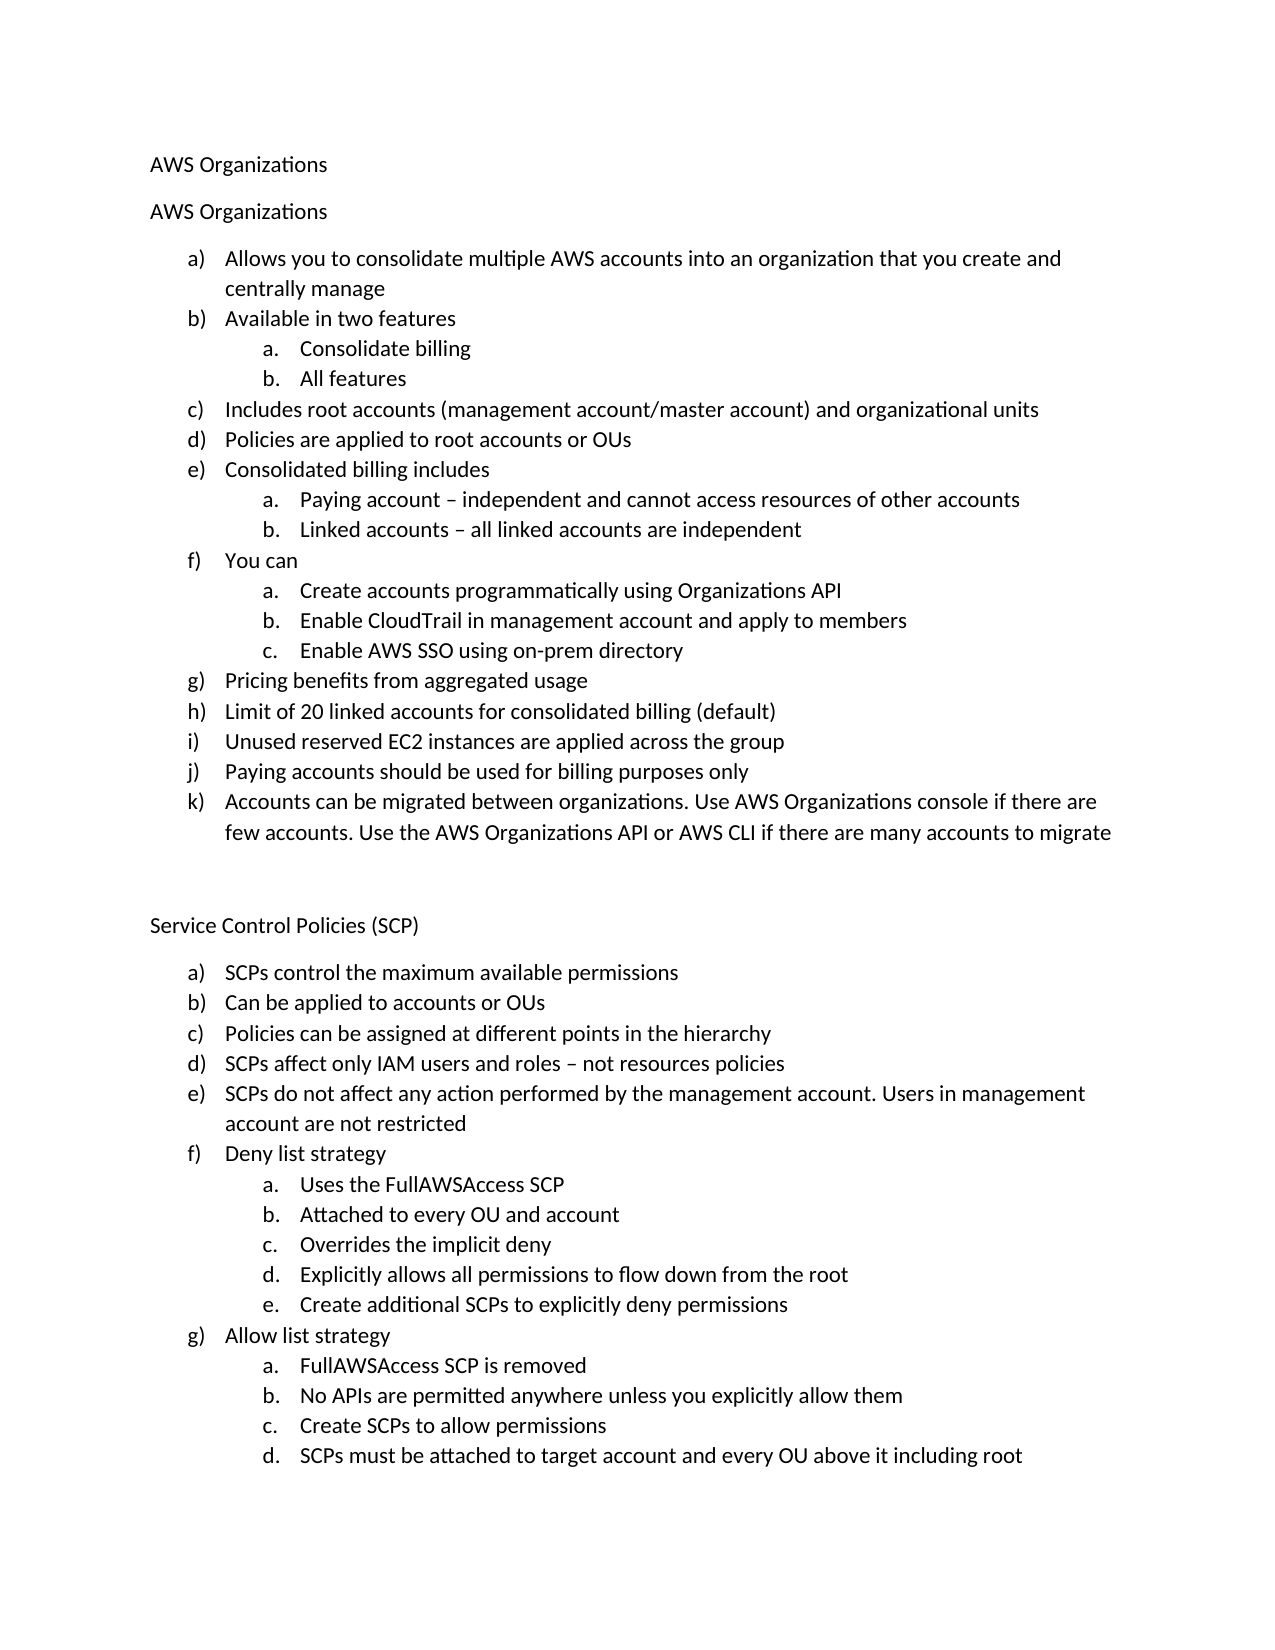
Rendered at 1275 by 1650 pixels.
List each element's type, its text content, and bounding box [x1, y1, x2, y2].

list Allows you to consolidate multiple AWS accounts into an organization that you create and centrally manage [187, 244, 1125, 302]
list Accounts can be migrated between organizations. Use AWS Organizations console if there are few accounts. Use the AWS Organizations API or AWS CLI if there are many accounts to migrate [187, 787, 1125, 846]
list Consolidate billing [262, 334, 1125, 362]
list Can be applied to accounts or OUs [187, 988, 1125, 1017]
list Limit of 20 linked accounts for consolidated billing (default) [187, 697, 1125, 725]
list You can [187, 546, 1125, 574]
list Allow list strategy [187, 1321, 1125, 1349]
list Paying account – independent and cannot access resources of other accounts [262, 485, 1125, 513]
list Available in two features [187, 304, 1125, 332]
list Unused reserved EC2 instances are applied across the group [187, 727, 1125, 755]
list Consolidated billing includes [187, 455, 1125, 483]
list Attached to every OU and account [262, 1200, 1125, 1228]
list Create additional SCPs to explicitly deny permissions [262, 1291, 1125, 1319]
list Explicitly allows all permissions to flow down from the root [262, 1260, 1125, 1288]
list Deny list strategy [187, 1139, 1125, 1168]
list Linked accounts – all linked accounts are independent [262, 516, 1125, 544]
list FullAWSAccess SCP is removed [262, 1351, 1125, 1379]
list SCPs do not affect any action performed by the management account. Users in management account are not restricted [187, 1079, 1125, 1137]
list Includes root accounts (management account/master account) and organizational units [187, 395, 1125, 423]
list Create accounts programmatically using Organizations API [262, 576, 1125, 604]
list Paying accounts should be used for billing purposes only [187, 757, 1125, 785]
list Enable AWS SSO using on-prem directory [262, 636, 1125, 664]
text Service Control Policies (SCP) [150, 911, 1125, 939]
list Policies are applied to root accounts or OUs [187, 425, 1125, 453]
text AWS Organizations [150, 150, 1125, 178]
list SCPs must be attached to target account and every OU above it including root [262, 1442, 1125, 1470]
list Policies can be assigned at different points in the hierarchy [187, 1019, 1125, 1047]
text AWS Organizations [150, 197, 1125, 225]
list Enable CloudTrail in management account and apply to members [262, 606, 1125, 634]
list All features [262, 364, 1125, 393]
list SCPs control the maximum available permissions [187, 958, 1125, 986]
list Uses the FullAWSAccess SCP [262, 1170, 1125, 1198]
list SCPs affect only IAM users and roles – not resources policies [187, 1049, 1125, 1077]
list Overrides the implicit deny [262, 1230, 1125, 1258]
list Create SCPs to allow permissions [262, 1411, 1125, 1439]
list No APIs are permitted anywhere unless you explicitly allow them [262, 1381, 1125, 1409]
list Pricing benefits from aggregated usage [187, 667, 1125, 695]
